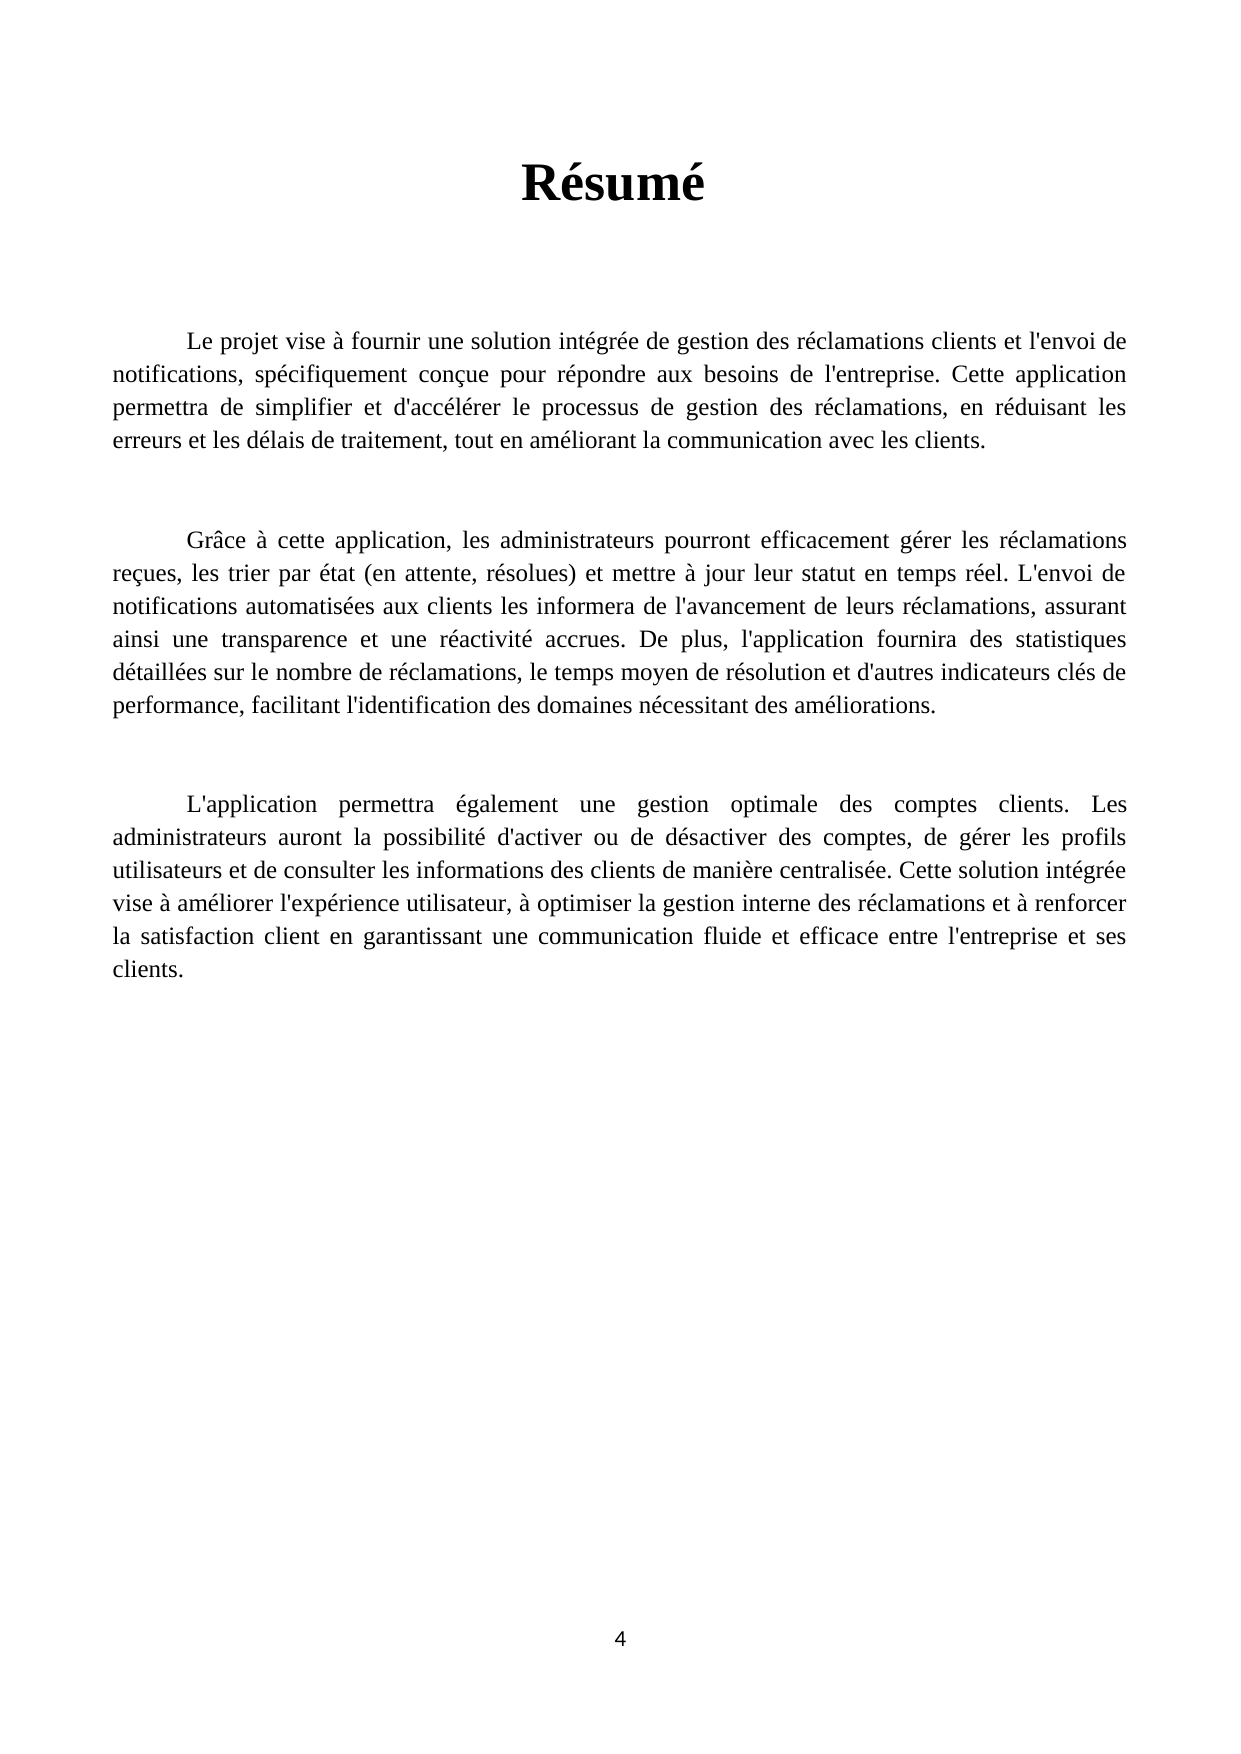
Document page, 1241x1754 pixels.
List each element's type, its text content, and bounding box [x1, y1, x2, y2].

text L'application permettra également une gestion optimale des comptes clients. Les administrateurs auront la possibilité d'activer ou de désactiver des comptes, de gérer les profils utilisateurs et de consulter les informations des clients de manière centralisée. Cette solution intégrée vise à améliorer l'expérience utilisateur, à optimiser la gestion interne des réclamations et à renforcer la satisfaction client en garantissant une communication fluide et efficace entre l'entreprise et ses clients. [112, 789, 1128, 983]
text Le projet vise à fournir une solution intégrée de gestion des réclamations clients et l'envoi de notifications, spécifiquement conçue pour répondre aux besoins de l'entreprise. Cette application permettra de simplifier et d'accélérer le processus de gestion des réclamations, en réduisant les erreurs et les délais de traitement, tout en améliorant la communication avec les clients. [112, 326, 1128, 454]
text Grâce à cette application, les administrateurs pourront efficacement gérer les réclamations reçues, les trier par état (en attente, résolues) et mettre à jour leur statut en temps réel. L'envoi de notifications automatisées aux clients les informera de l'avancement de leurs réclamations, assurant ainsi une transparence et une réactivité accrues. De plus, l'application fournira des statistiques détaillées sur le nombre de réclamations, le temps moyen de résolution et d'autres indicateurs clés de performance, facilitant l'identification des domaines nécessitant des améliorations. [112, 525, 1128, 719]
subtitle Résumé [112, 150, 1128, 212]
